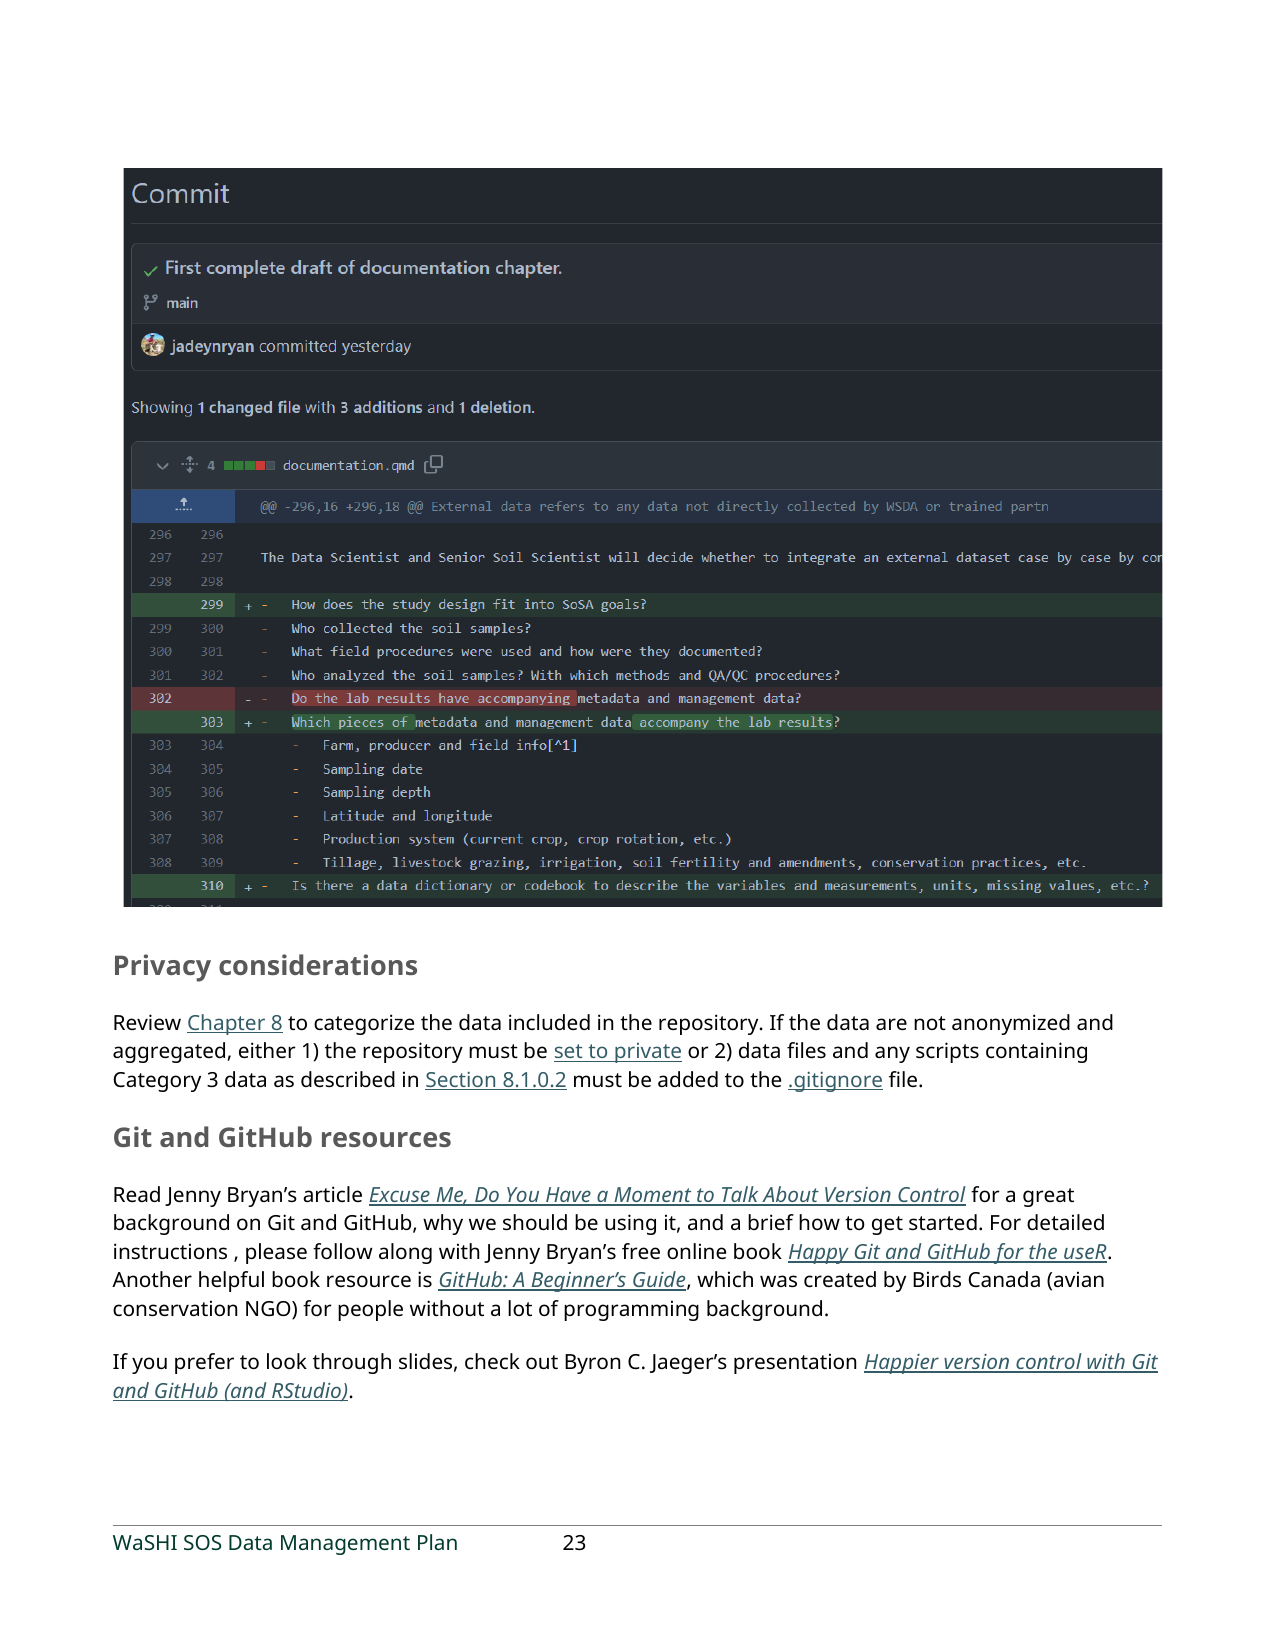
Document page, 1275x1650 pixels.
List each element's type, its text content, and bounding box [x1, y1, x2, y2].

subtitle Git and GitHub resources [112, 1118, 1162, 1155]
table_header [113, 150, 1162, 925]
text Read Jenny Bryan’s article Excuse Me, Do You Have a Moment to Talk About Version Control for a great background on Git and GitHub, why we should be using it, and a brief how to get started. For detailed instructions , please follow along with Jenny Bryan’s free online book Happy Git and GitHub for the useR. Another helpful book resource is GitHub: A Beginner’s Guide, which was created by Birds Canada (avian conservation NGO) for people without a lot of programming background. [112, 1180, 1162, 1322]
subtitle Privacy considerations [112, 946, 1162, 983]
text Review Chapter 8 to categorize the data included in the repository. If the data are not anonymized and aggregated, either 1) the repository must be set to private or 2) data files and any scripts containing Category 3 data as described in Section 8.1.0.2 must be added to the .gitignore file. [112, 1008, 1162, 1093]
picture [123, 168, 1163, 907]
text If you prefer to look through slides, check out Byron C. Jaeger’s presentation Happier version control with Git and GitHub (and RStudio). [112, 1347, 1162, 1404]
